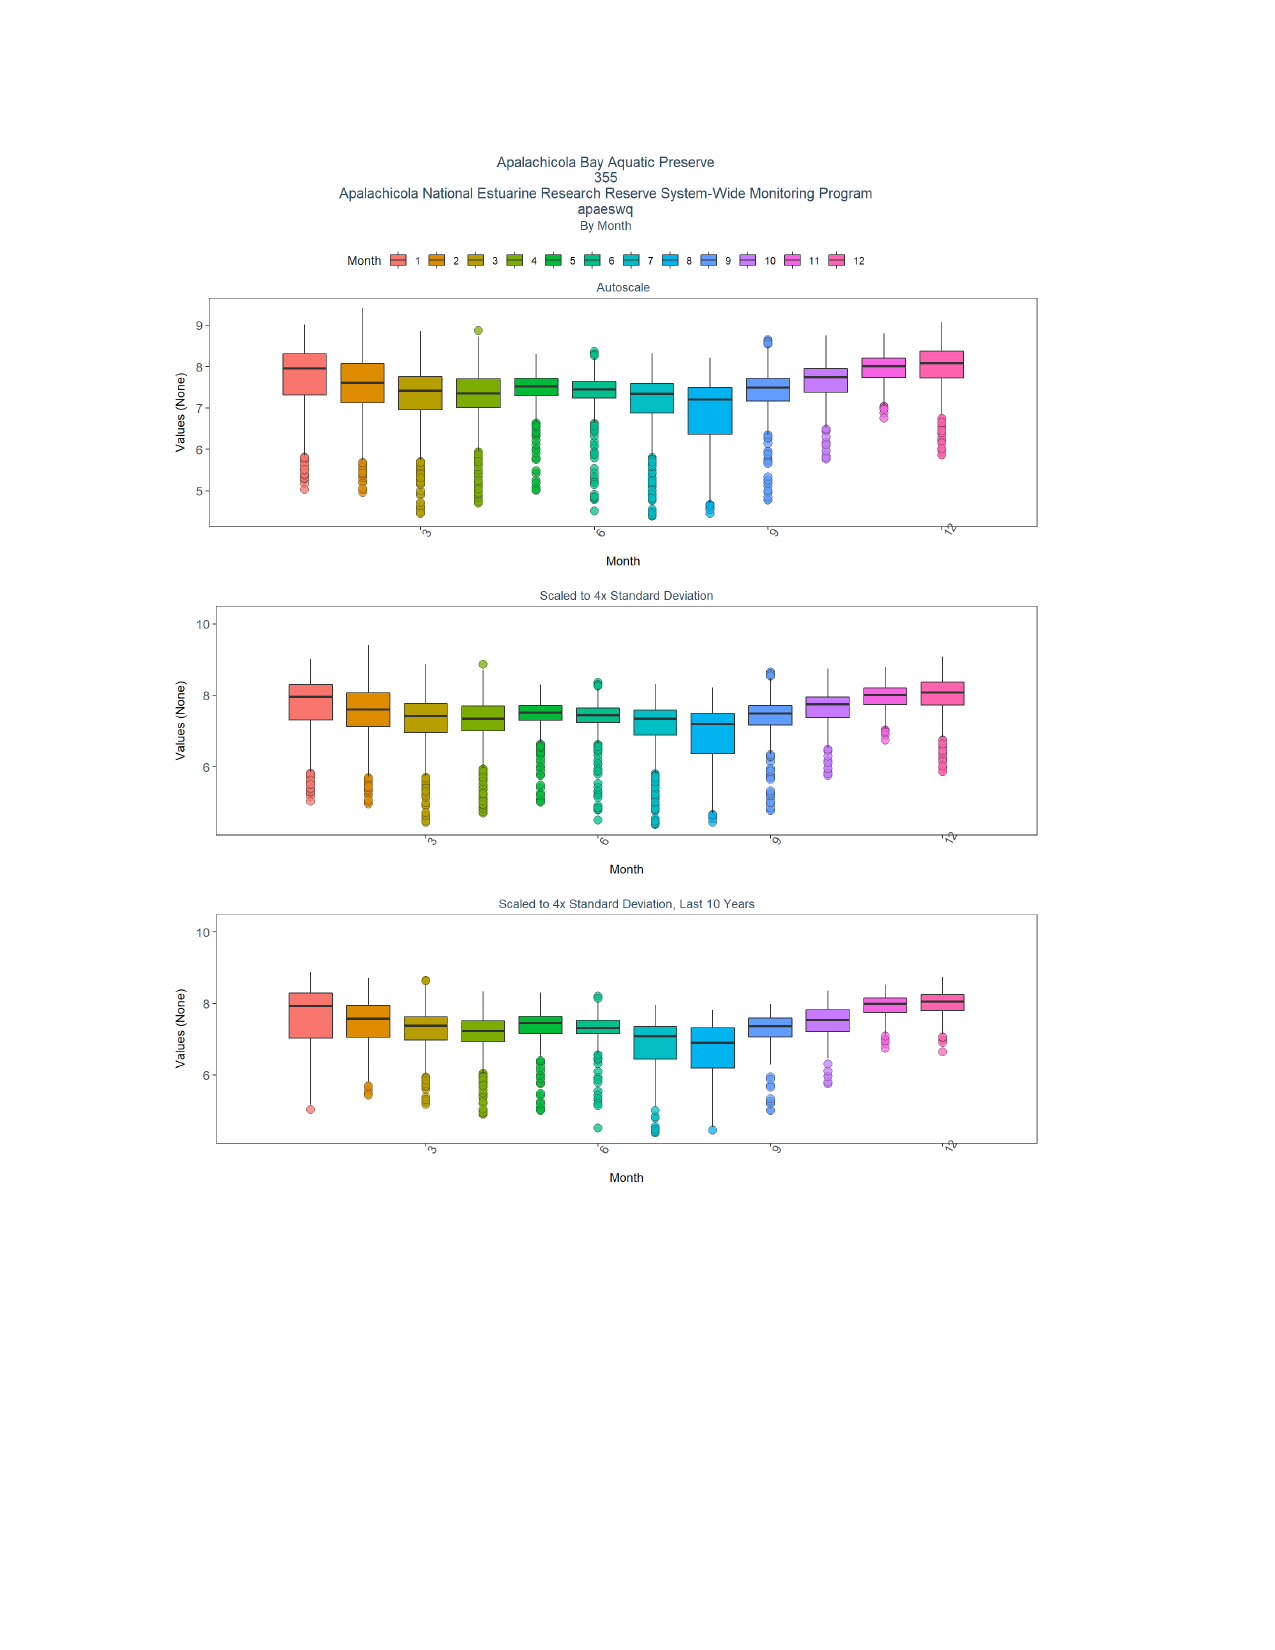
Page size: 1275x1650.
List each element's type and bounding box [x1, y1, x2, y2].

picture [168, 150, 1044, 1200]
